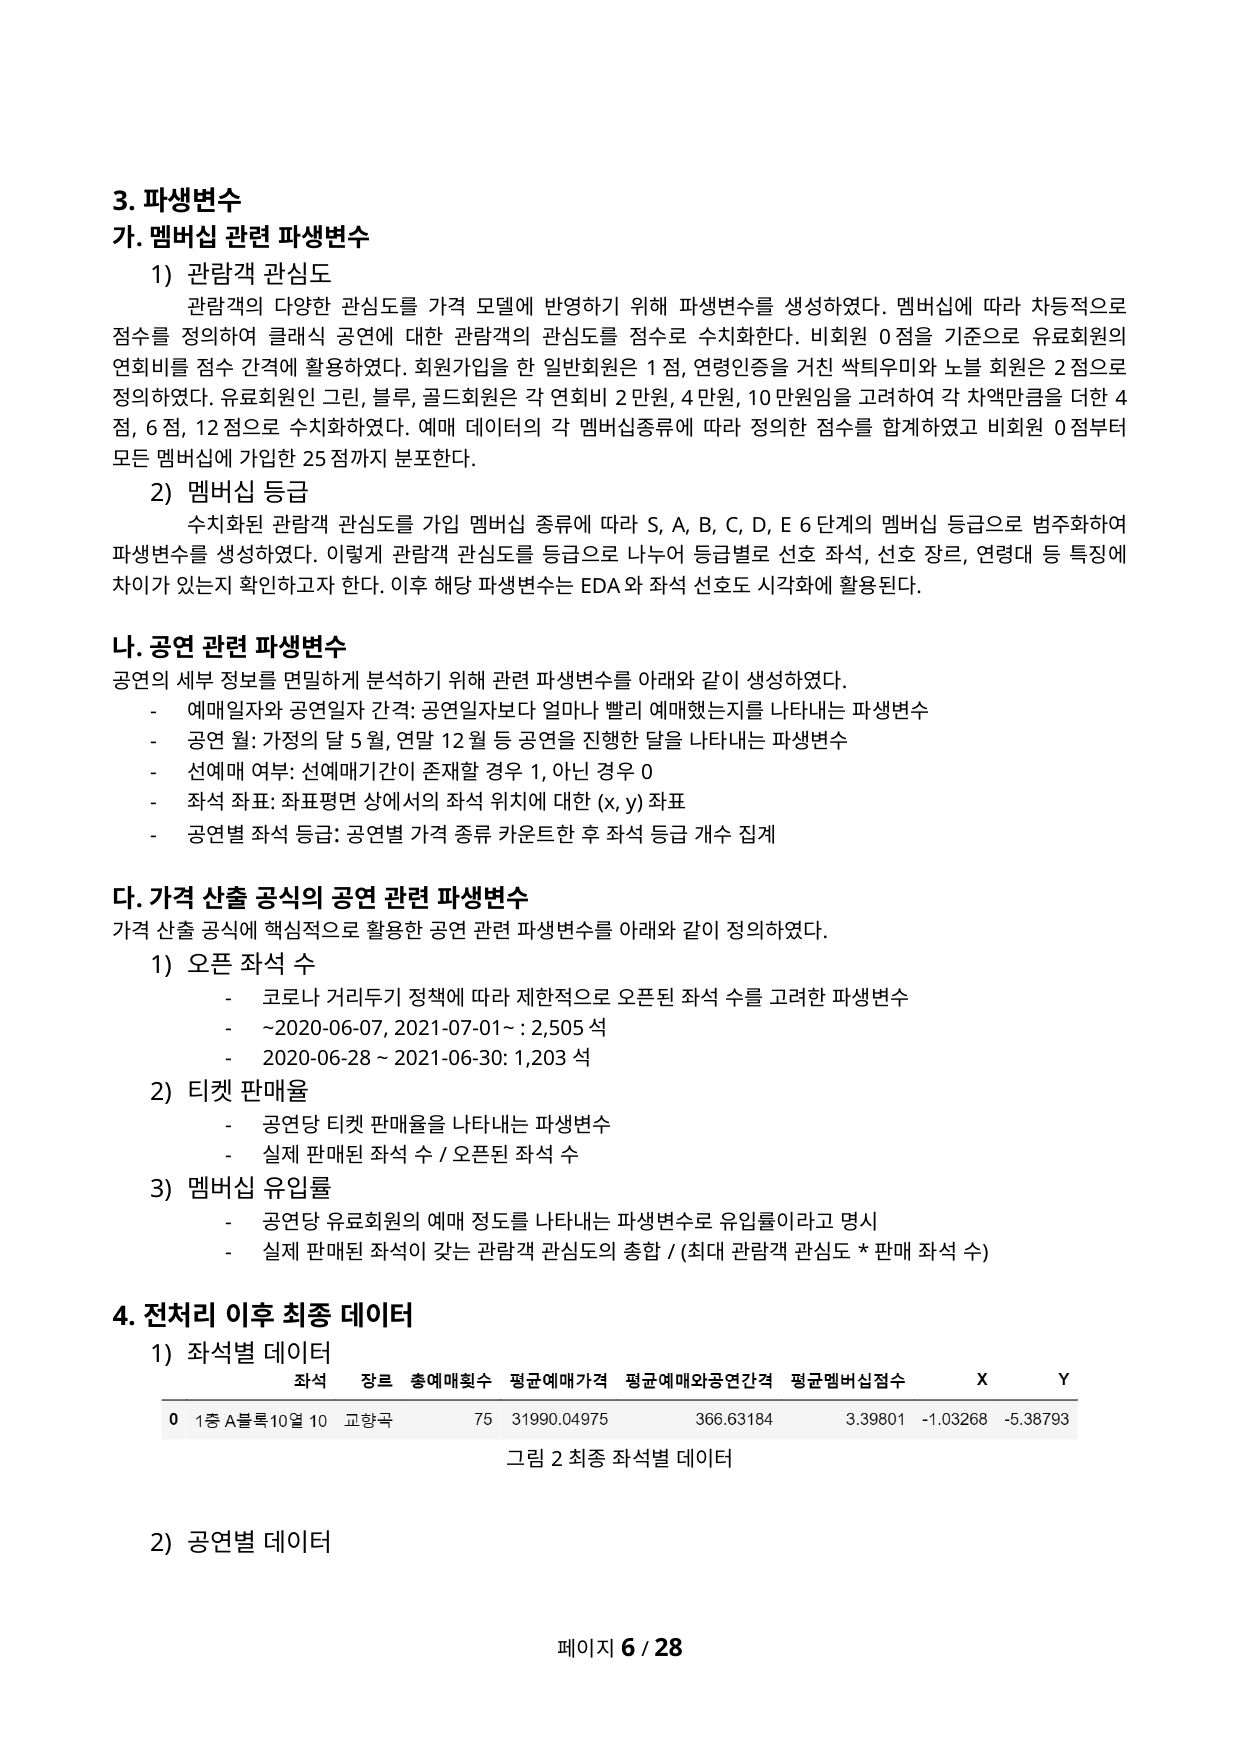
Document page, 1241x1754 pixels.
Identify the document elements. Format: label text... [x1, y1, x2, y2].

list 공연별 좌석 등급: 공연별 가격 종류 카운트한 후 좌석 등급 개수 집계 [150, 816, 1128, 850]
list ~2020-06-07, 2021-07-01~ : 2,505석 [225, 1011, 1128, 1042]
list 좌석별 데이터 [150, 1333, 1128, 1370]
text 그림 2 최종 좌석별 데이터 [112, 1443, 1128, 1473]
text 공연의 세부 정보를 면밀하게 분석하기 위해 관련 파생변수를 아래와 같이 생성하였다. [112, 664, 1128, 694]
text 나. 공연 관련 파생변수 [112, 628, 1128, 664]
list 선예매 여부: 선예매기간이 존재할 경우 1, 아닌 경우 0 [150, 755, 1128, 785]
text 4. 전처리 이후 최종 데이터 [112, 1294, 1128, 1333]
list 예매일자와 공연일자 간격: 공연일자보다 얼마나 빨리 예매했는지를 나타내는 파생변수 [150, 694, 1128, 725]
text 다. 가격 산출 공식의 공연 관련 파생변수 [112, 878, 1128, 914]
list 코로나 거리두기 정책에 따라 제한적으로 오픈된 좌석 수를 고려한 파생변수 [225, 981, 1128, 1011]
list 공연별 데이터 [150, 1522, 1128, 1558]
list 실제 판매된 좌석이 갖는 관람객 관심도의 총합 / (최대 관람객 관심도 * 판매 좌석 수) [225, 1235, 1128, 1266]
text 가. 멤버십 관련 파생변수 [112, 218, 1128, 254]
list 멤버십 등급 [150, 472, 1128, 508]
list 공연당 티켓 판매율을 나타내는 파생변수 [225, 1108, 1128, 1138]
list 관람객 관심도 [150, 254, 1128, 290]
picture [161, 1369, 1079, 1443]
list 공연 월: 가정의 달 5월, 연말 12월 등 공연을 진행한 달을 나타내는 파생변수 [150, 725, 1128, 755]
list 멤버십 유입률 [150, 1169, 1128, 1205]
list 오픈 좌석 수 [150, 945, 1128, 981]
list 실제 판매된 좌석 수 / 오픈된 좌석 수 [225, 1138, 1128, 1169]
text 가격 산출 공식에 핵심적으로 활용한 공연 관련 파생변수를 아래와 같이 정의하였다. [112, 914, 1128, 945]
list 티켓 판매율 [150, 1072, 1128, 1108]
text 3. 파생변수 [112, 178, 1128, 218]
list 2020-06-28 ~ 2021-06-30: 1,203 석 [225, 1042, 1128, 1072]
list 좌석 좌표: 좌표평면 상에서의 좌석 위치에 대한 (x, y) 좌표 [150, 785, 1128, 816]
text 관람객의 다양한 관심도를 가격 모델에 반영하기 위해 파생변수를 생성하였다. 멤버십에 따라 차등적으로 점수를 정의하여 클래식 공연에 대한 관람객의 관심도를 점수로 수치화한다. 비회원 0점을 기준으로 유료회원의 연회비를 점수 간격에 활용하였다. 회원가입을 한 일반회원은 1점, 연령인증을 거친 싹틔우미와 노블 회원은 2점으로 정의하였다. 유료회원인 그린, 블루, 골드회원은 각 연회비 2만원, 4만원, 10만원임을 고려하여 각 차액만큼을 더한 4점, 6점, 12점으로 수치화하였다. 예매 데이터의 각 멤버십종류에 따라 정의한 점수를 합계하였고 비회원 0점부터 모든 멤버십에 가입한 25점까지 분포한다. [112, 290, 1128, 472]
text 수치화된 관람객 관심도를 가입 멤버십 종류에 따라 S, A, B, C, D, E 6단계의 멤버십 등급으로 범주화하여 파생변수를 생성하였다. 이렇게 관람객 관심도를 등급으로 나누어 등급별로 선호 좌석, 선호 장르, 연령대 등 특징에 차이가 있는지 확인하고자 한다. 이후 해당 파생변수는 EDA와 좌석 선호도 시각화에 활용된다. [112, 508, 1128, 599]
list 공연당 유료회원의 예매 정도를 나타내는 파생변수로 유입률이라고 명시 [225, 1205, 1128, 1235]
